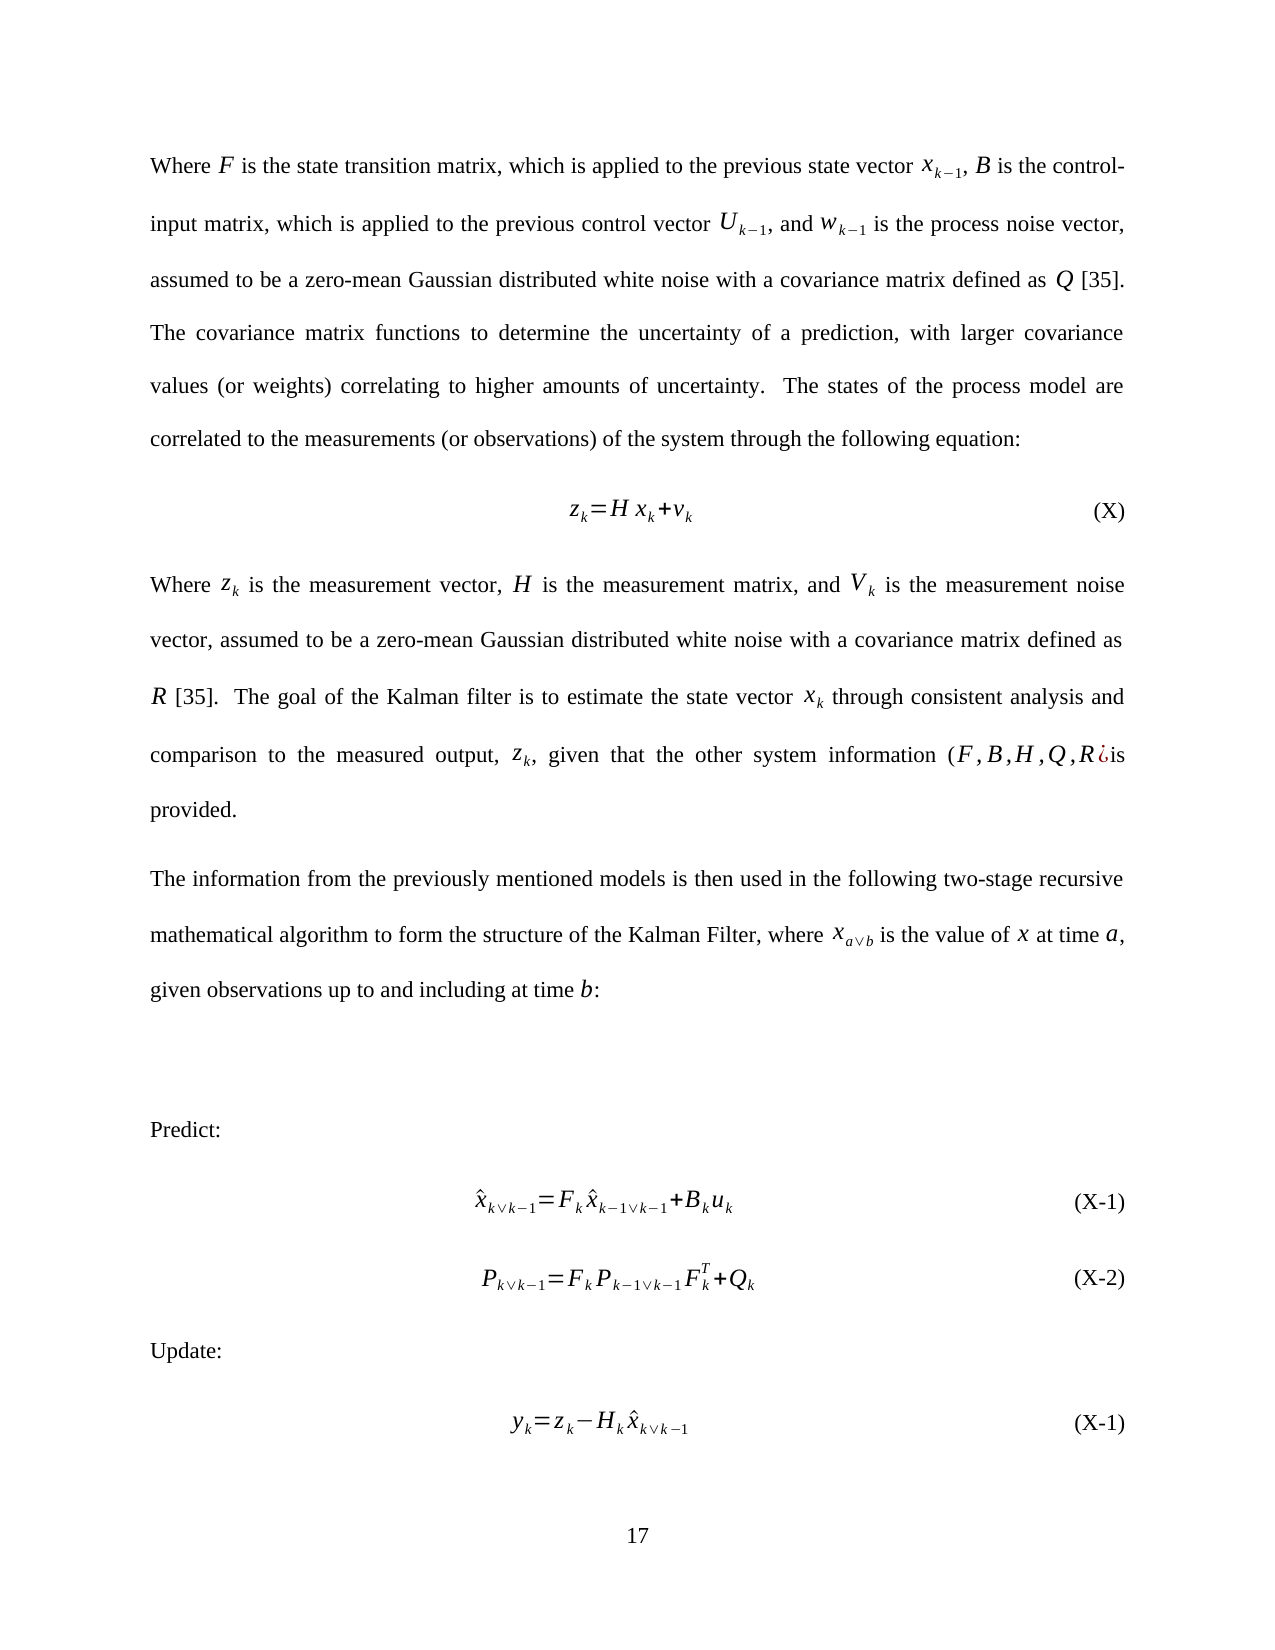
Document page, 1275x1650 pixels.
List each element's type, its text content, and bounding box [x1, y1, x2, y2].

text Where is the measurement vector, is the measurement matrix, and is the measurement noise vector, assumed to be a zero-mean Gaussian distributed white noise with a covariance matrix defined as [35]. The goal of the Kalman filter is to estimate the state vector through consistent analysis and comparison to the measured output, , given that the other system information (is provided. [150, 568, 1125, 822]
text Update: [150, 1337, 1125, 1364]
text The information from the previously mentioned models is then used in the following two-stage recursive mathematical algorithm to form the structure of the Kalman Filter, where is the value of at time , given observations up to and including at time : [150, 865, 1125, 1003]
text (X) [150, 494, 1125, 526]
text (X-1) [150, 1407, 1125, 1438]
text Predict: [150, 1116, 1125, 1142]
text (X-1) [150, 1185, 1125, 1217]
text (X-2) [150, 1259, 1125, 1294]
text Where is the state transition matrix, which is applied to the previous state vector , is the control-input matrix, which is applied to the previous control vector , and is the process noise vector, assumed to be a zero-mean Gaussian distributed white noise with a covariance matrix defined as [35]. The covariance matrix functions to determine the uncertainty of a prediction, with larger covariance values (or weights) correlating to higher amounts of uncertainty. The states of the process model are correlated to the measurements (or observations) of the system through the following equation: [150, 150, 1125, 451]
